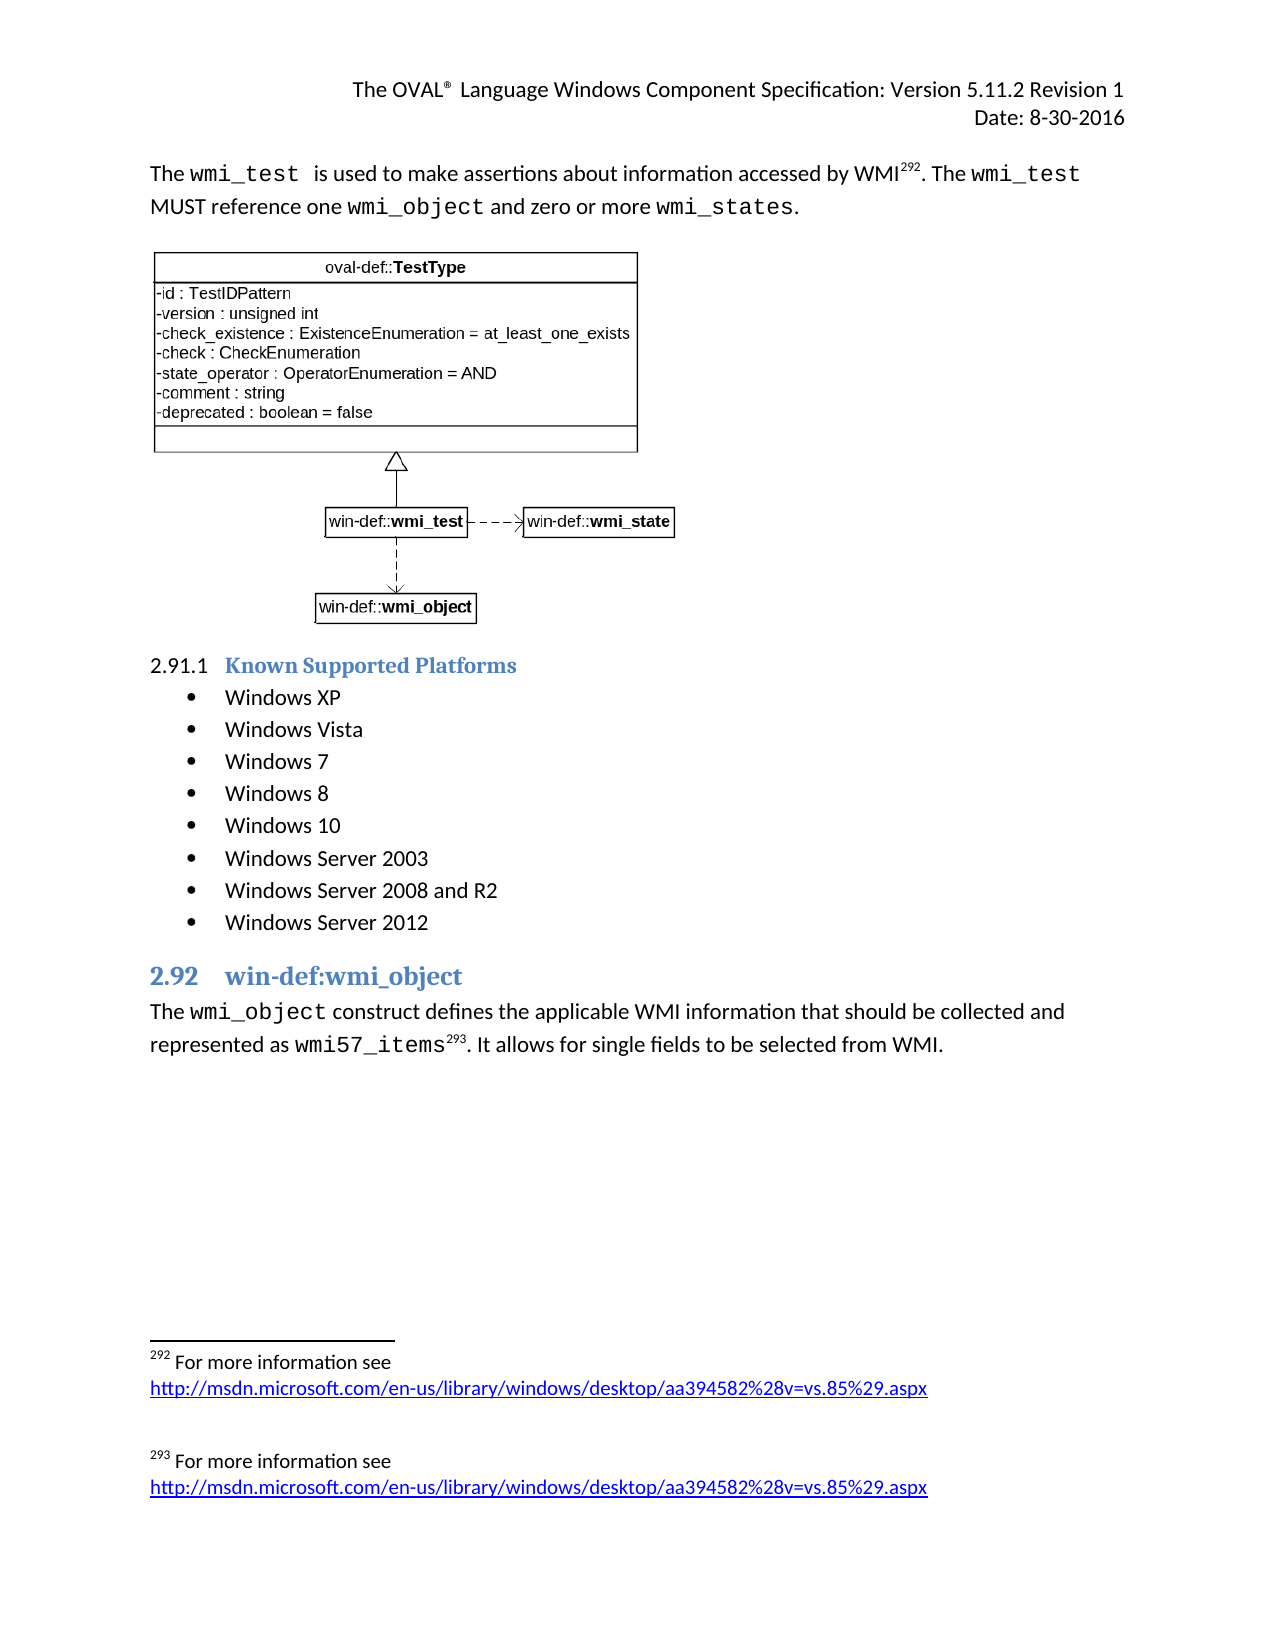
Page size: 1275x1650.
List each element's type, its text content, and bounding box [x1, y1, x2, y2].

text The wmi_test is used to make assertions about information accessed by WMI. The wmi_test MUST reference one wmi_object and zero or more wmi_states. [150, 159, 1125, 626]
list Windows 10 [187, 812, 1125, 840]
subtitle Known Supported Platforms [150, 651, 1125, 679]
list Windows Vista [187, 715, 1125, 743]
subtitle win-def:wmi_object [150, 961, 1125, 992]
list Windows Server 2003 [187, 844, 1125, 872]
list Windows Server 2012 [187, 908, 1125, 936]
list Windows 7 [187, 747, 1125, 775]
list Windows 8 [187, 779, 1125, 807]
text The wmi_object construct defines the applicable WMI information that should be collected and represented as wmi57_items. It allows for single fields to be selected from WMI. [150, 997, 1125, 1059]
list Windows XP [187, 683, 1125, 711]
list Windows Server 2008 and R2 [187, 876, 1125, 904]
